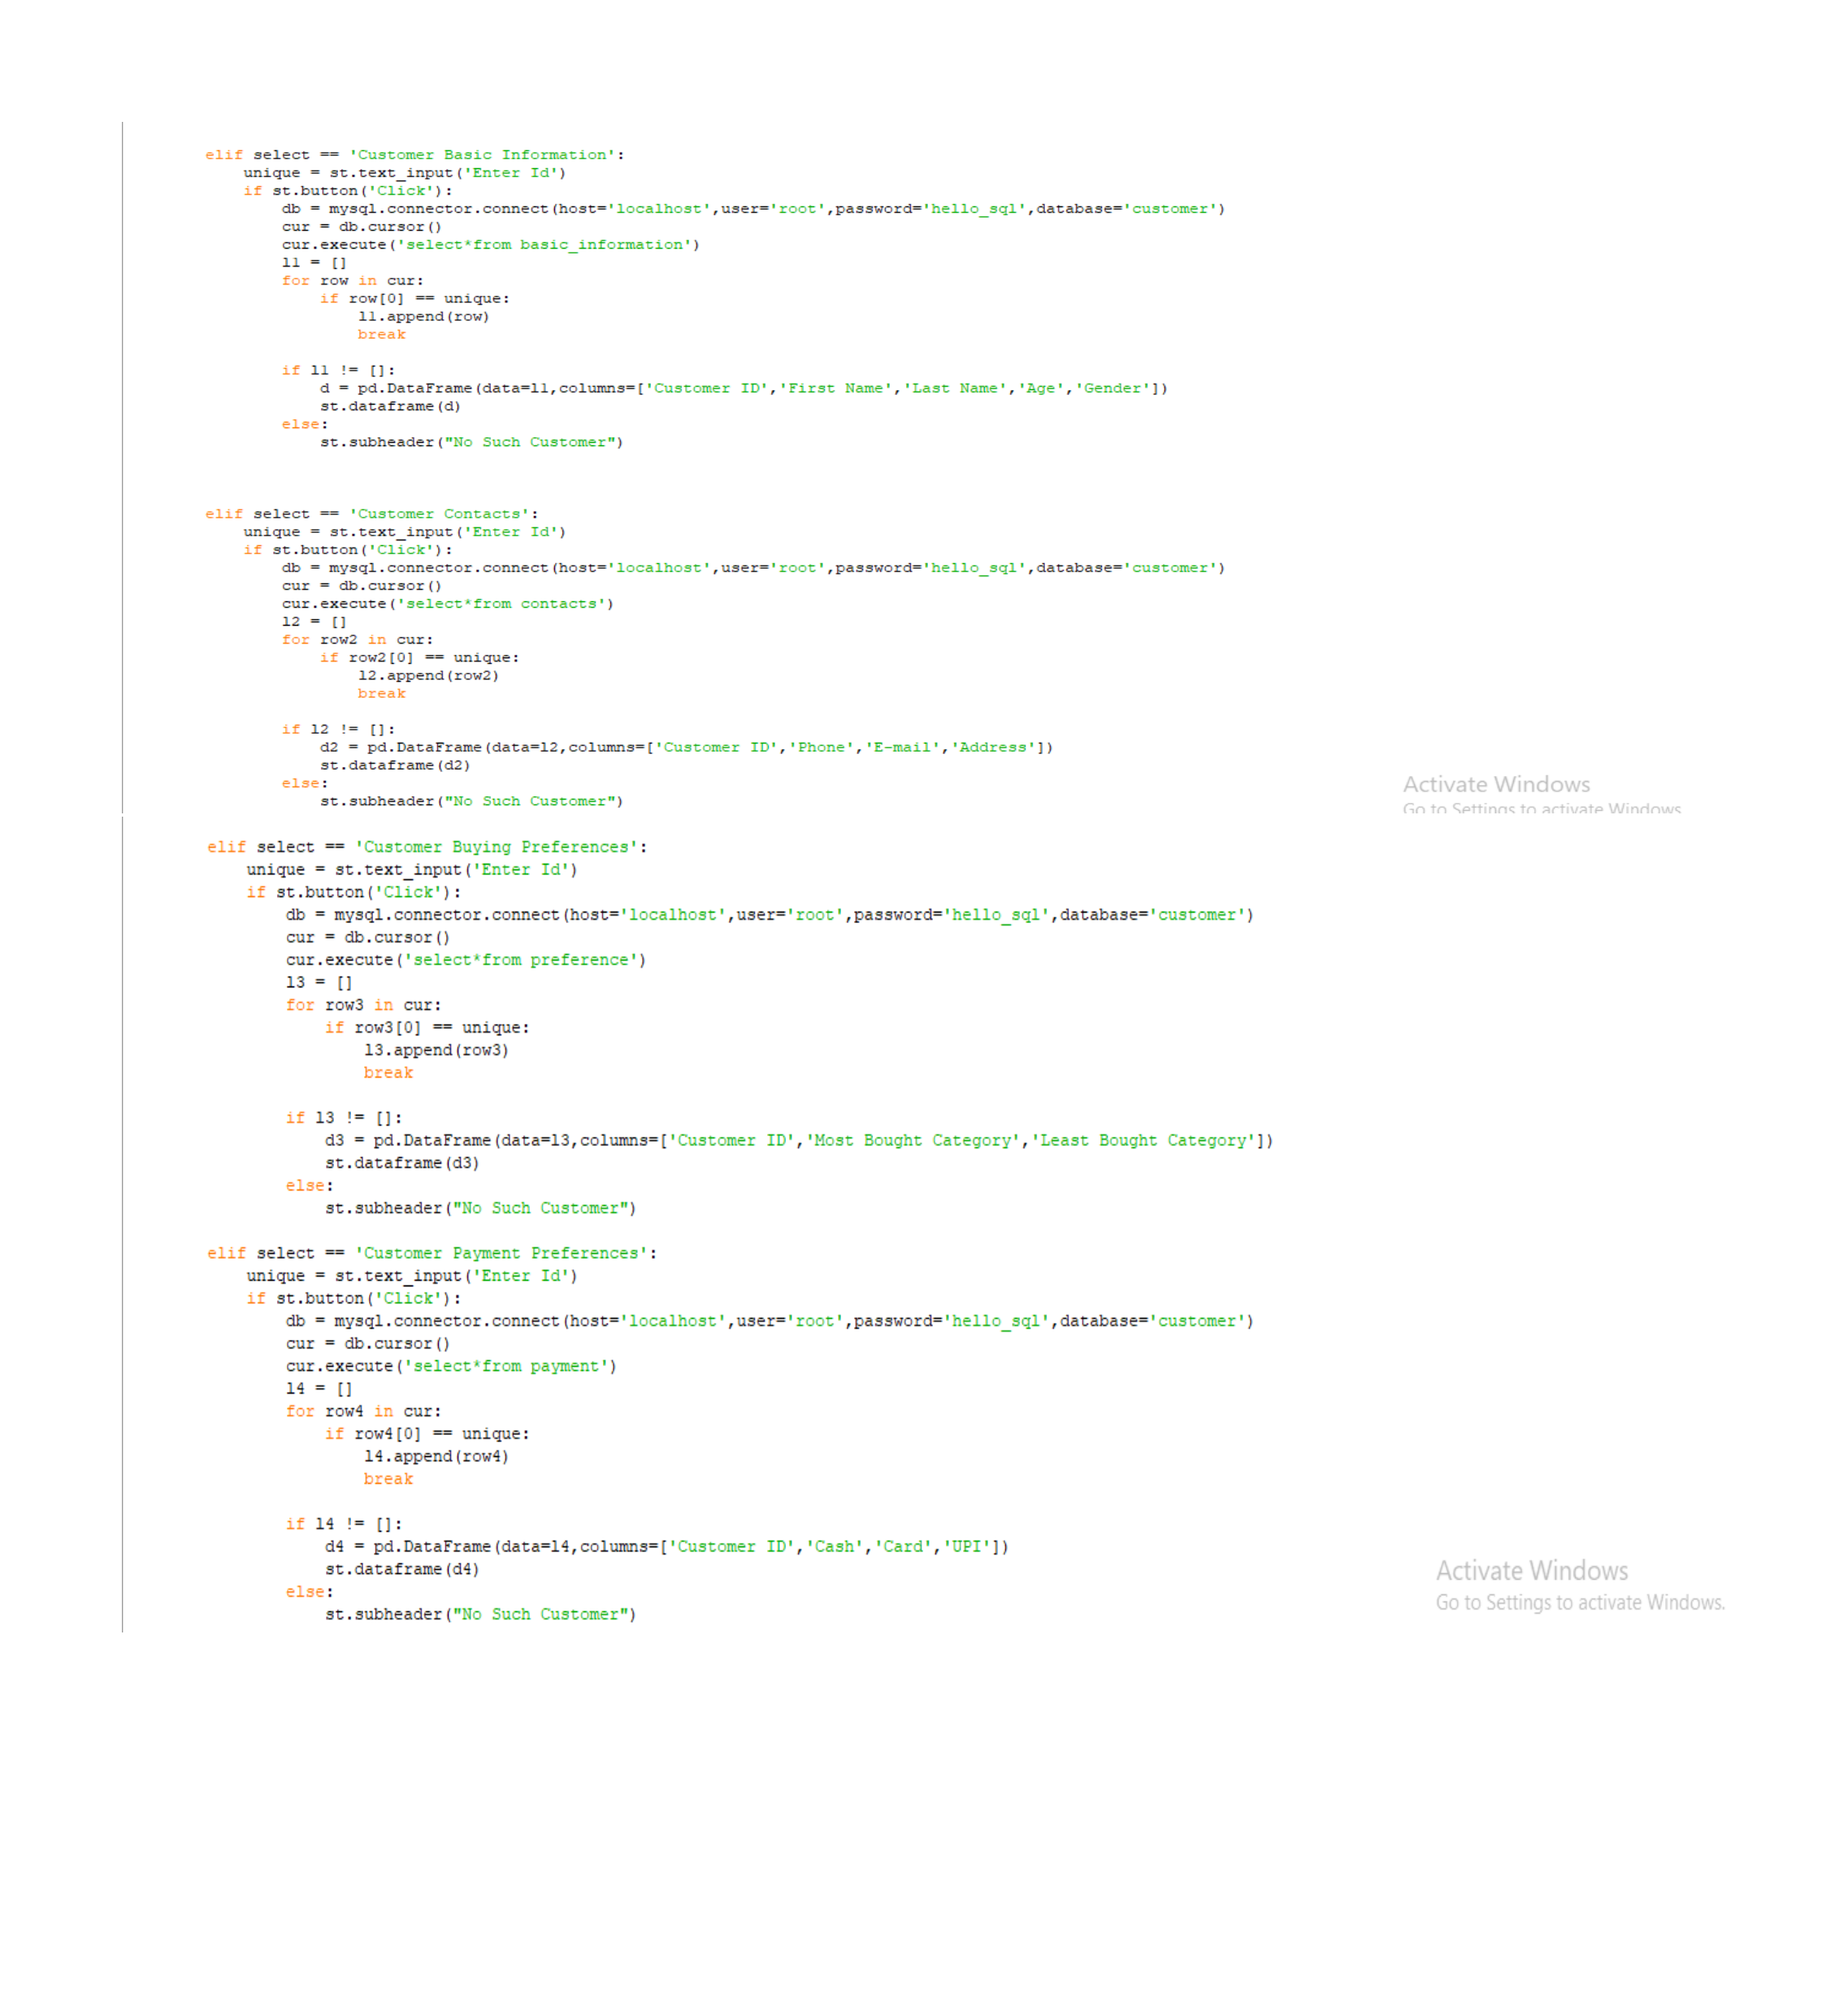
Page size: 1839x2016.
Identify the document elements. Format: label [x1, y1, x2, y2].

picture [122, 122, 1729, 813]
picture [122, 817, 1741, 1632]
